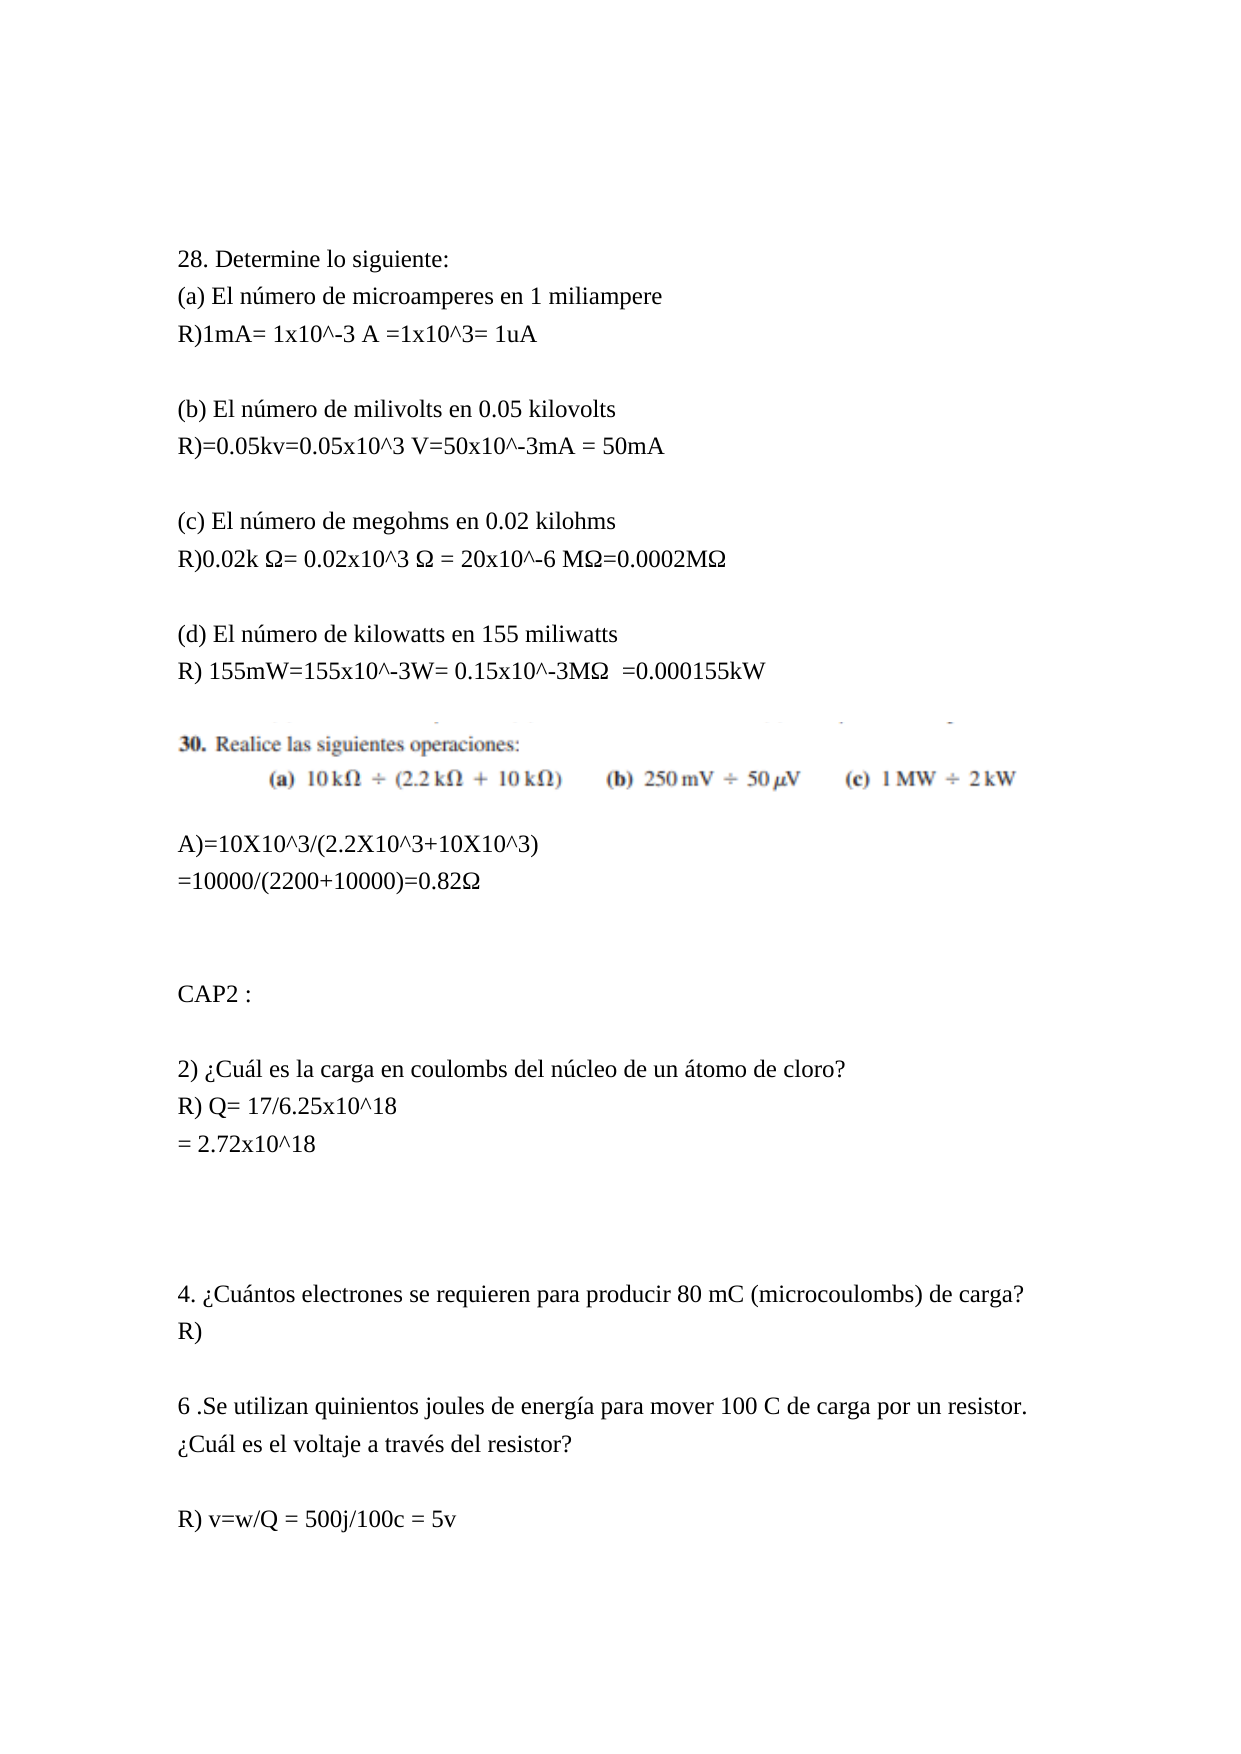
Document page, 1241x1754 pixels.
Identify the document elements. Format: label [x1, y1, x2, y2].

picture [177, 722, 1047, 815]
text [177, 198, 1063, 1570]
